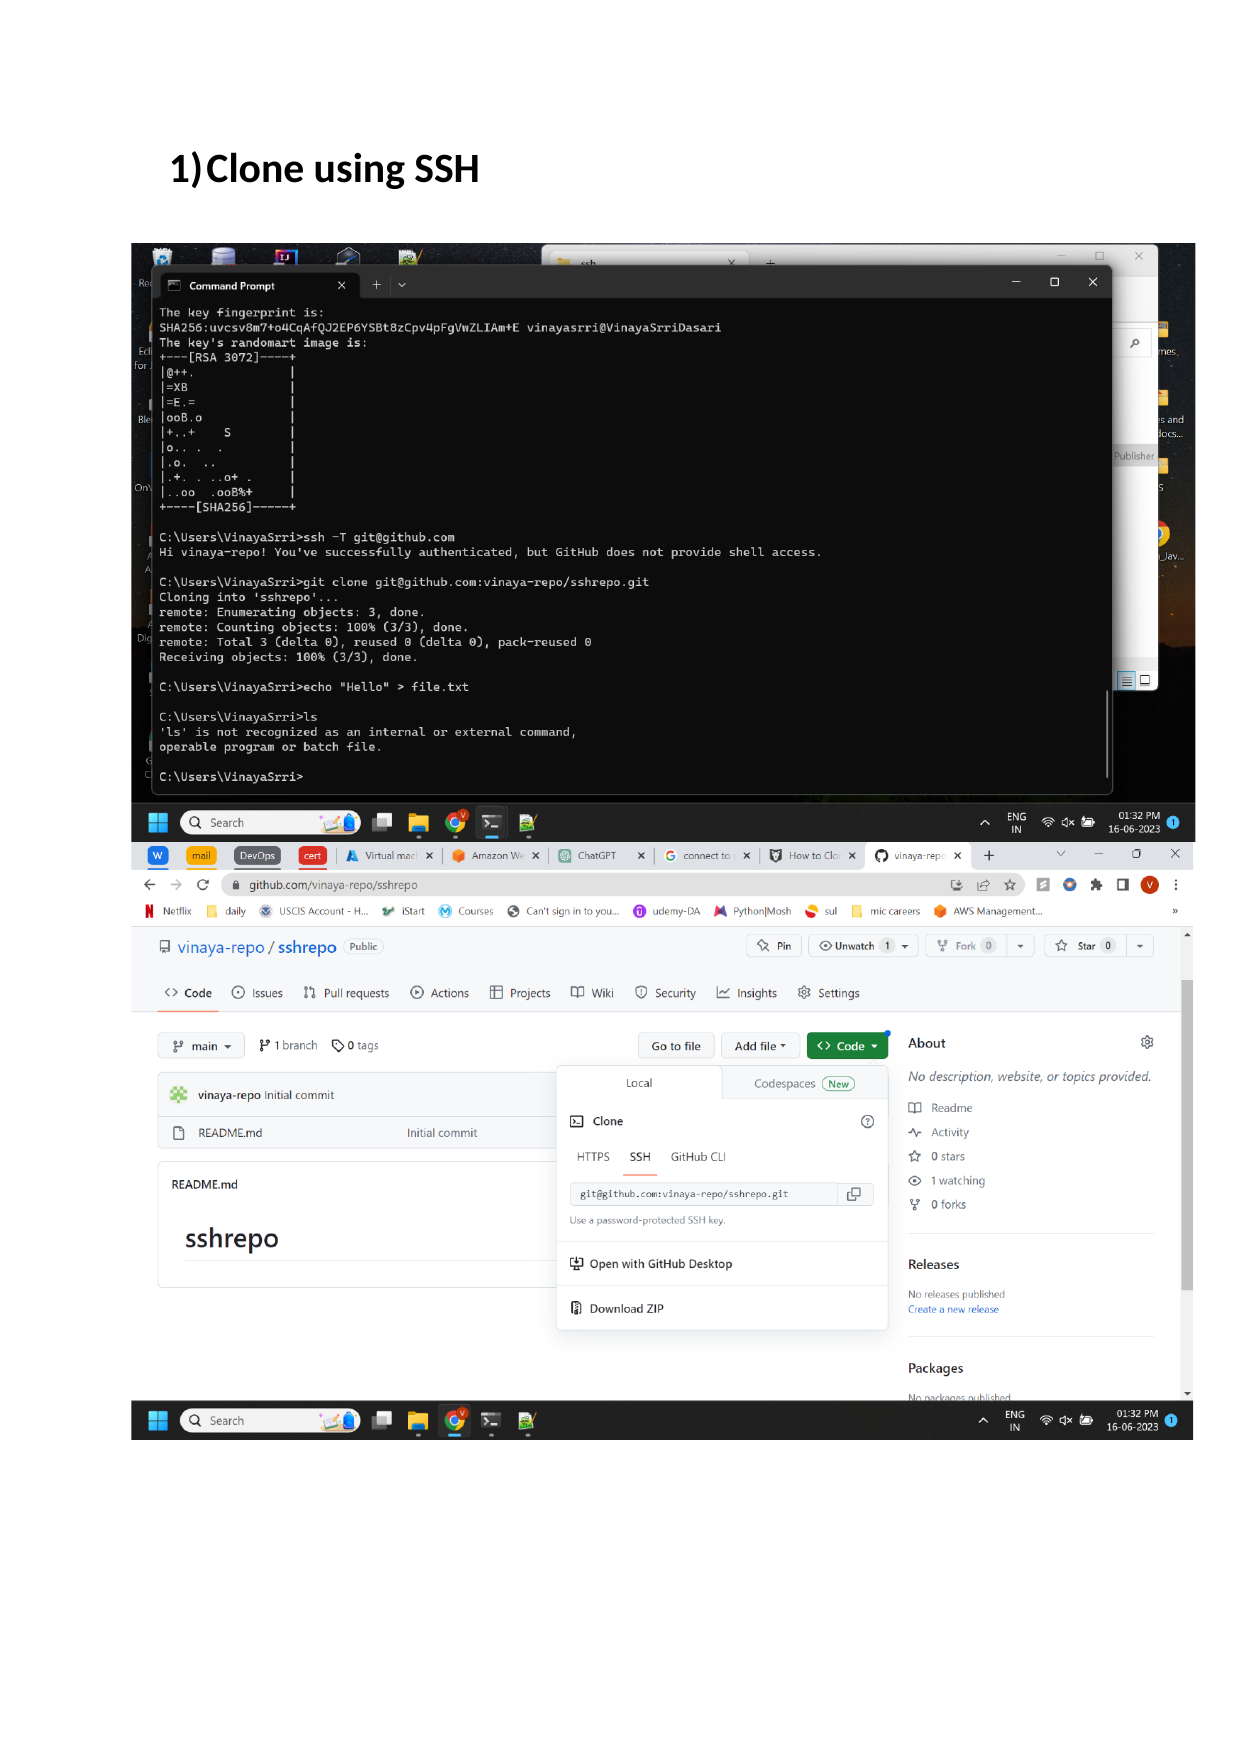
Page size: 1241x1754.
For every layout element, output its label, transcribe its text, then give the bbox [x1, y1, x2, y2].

picture [131, 243, 1196, 1440]
list Clone using SSH [169, 142, 1105, 192]
